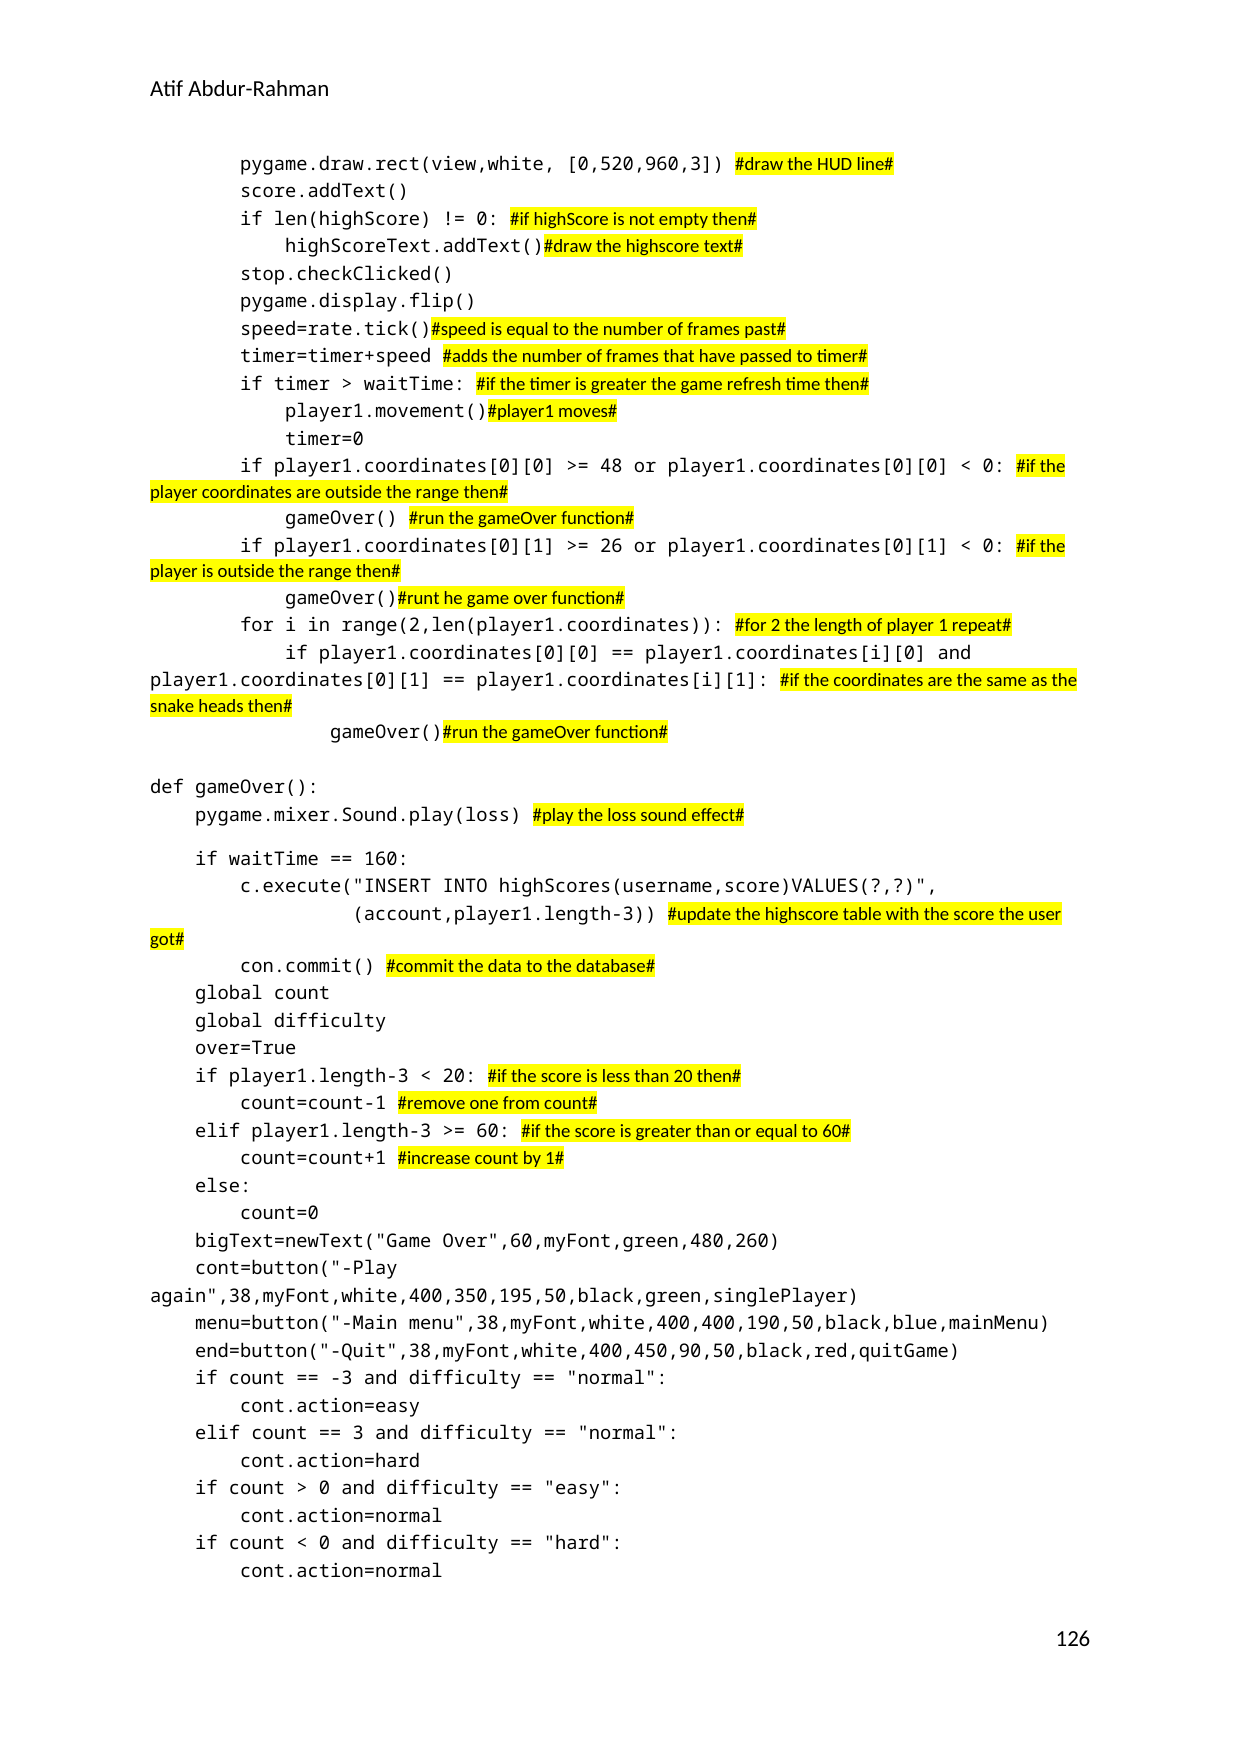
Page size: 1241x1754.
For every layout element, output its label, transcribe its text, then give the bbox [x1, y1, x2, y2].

text if player1.length-3 < 20: #if the score is less than 20 then# [150, 1062, 1090, 1088]
text end=button("-Quit",38,myFont,white,400,450,90,50,black,red,quitGame) [150, 1337, 1090, 1363]
text gameOver()#runt he game over function# [150, 584, 1090, 609]
text for i in range(2,len(player1.coordinates)): #for 2 the length of player 1 repeat# [150, 611, 1090, 637]
text gameOver()#run the gameOver function# [150, 718, 1090, 744]
text stop.checkClicked() [150, 260, 1090, 286]
text if len(highScore) != 0: #if highScore is not empty then# [150, 205, 1090, 231]
text if count == -3 and difficulty == "normal": [150, 1364, 1090, 1390]
text if count < 0 and difficulty == "hard": [150, 1529, 1090, 1555]
text elif count == 3 and difficulty == "normal": [150, 1419, 1090, 1445]
text cont.action=normal [150, 1502, 1090, 1528]
text count=count+1 #increase count by 1# [150, 1144, 1090, 1170]
text def gameOver(): [150, 773, 1090, 799]
text speed=rate.tick()#speed is equal to the number of frames past# [150, 315, 1090, 341]
text c.execute("INSERT INTO highScores(username,score)VALUES(?,?)", [150, 873, 1090, 898]
text cont.action=hard [150, 1447, 1090, 1473]
text highScoreText.addText()#draw the highscore text# [150, 232, 1090, 258]
text cont.action=normal [150, 1557, 1090, 1583]
text if player1.coordinates[0][0] >= 48 or player1.coordinates[0][0] < 0: #if the player coordinates are outside the range then# [150, 452, 1090, 503]
text con.commit() #commit the data to the database# [150, 952, 1090, 978]
text if count > 0 and difficulty == "easy": [150, 1474, 1090, 1500]
text global count [150, 979, 1090, 1005]
text bigText=newText("Game Over",60,myFont,green,480,260) [150, 1227, 1090, 1253]
text else: [150, 1172, 1090, 1198]
text global difficulty [150, 1007, 1090, 1033]
text cont=button("-Play again",38,myFont,white,400,350,195,50,black,green,singlePlayer) [150, 1254, 1090, 1308]
text pygame.mixer.Sound.play(loss) #play the loss sound effect# [150, 801, 1090, 826]
text score.addText() [150, 177, 1090, 203]
text elif player1.length-3 >= 60: #if the score is greater than or equal to 60# [150, 1117, 1090, 1143]
text timer=timer+speed #adds the number of frames that have passed to timer# [150, 342, 1090, 368]
text gameOver() #run the gameOver function# [150, 504, 1090, 530]
text over=True [150, 1034, 1090, 1060]
text player1.movement()#player1 moves# [150, 397, 1090, 423]
text pygame.draw.rect(view,white, [0,520,960,3]) #draw the HUD line# [150, 150, 1090, 176]
text (account,player1.length-3)) #update the highscore table with the score the user got# [150, 900, 1090, 950]
text menu=button("-Main menu",38,myFont,white,400,400,190,50,black,blue,mainMenu) [150, 1309, 1090, 1335]
text count=0 [150, 1199, 1090, 1225]
text if player1.coordinates[0][1] >= 26 or player1.coordinates[0][1] < 0: #if the player is outside the range then# [150, 532, 1090, 582]
text pygame.display.flip() [150, 287, 1090, 313]
text count=count-1 #remove one from count# [150, 1089, 1090, 1115]
text timer=0 [150, 425, 1090, 451]
text if timer > waitTime: #if the timer is greater the game refresh time then# [150, 370, 1090, 396]
text if player1.coordinates[0][0] == player1.coordinates[i][0] and player1.coordinates[0][1] == player1.coordinates[i][1]: #if the coordinates are the same as the snake heads then# [150, 639, 1090, 717]
text if waitTime == 160: [150, 845, 1090, 871]
text cont.action=easy [150, 1392, 1090, 1418]
